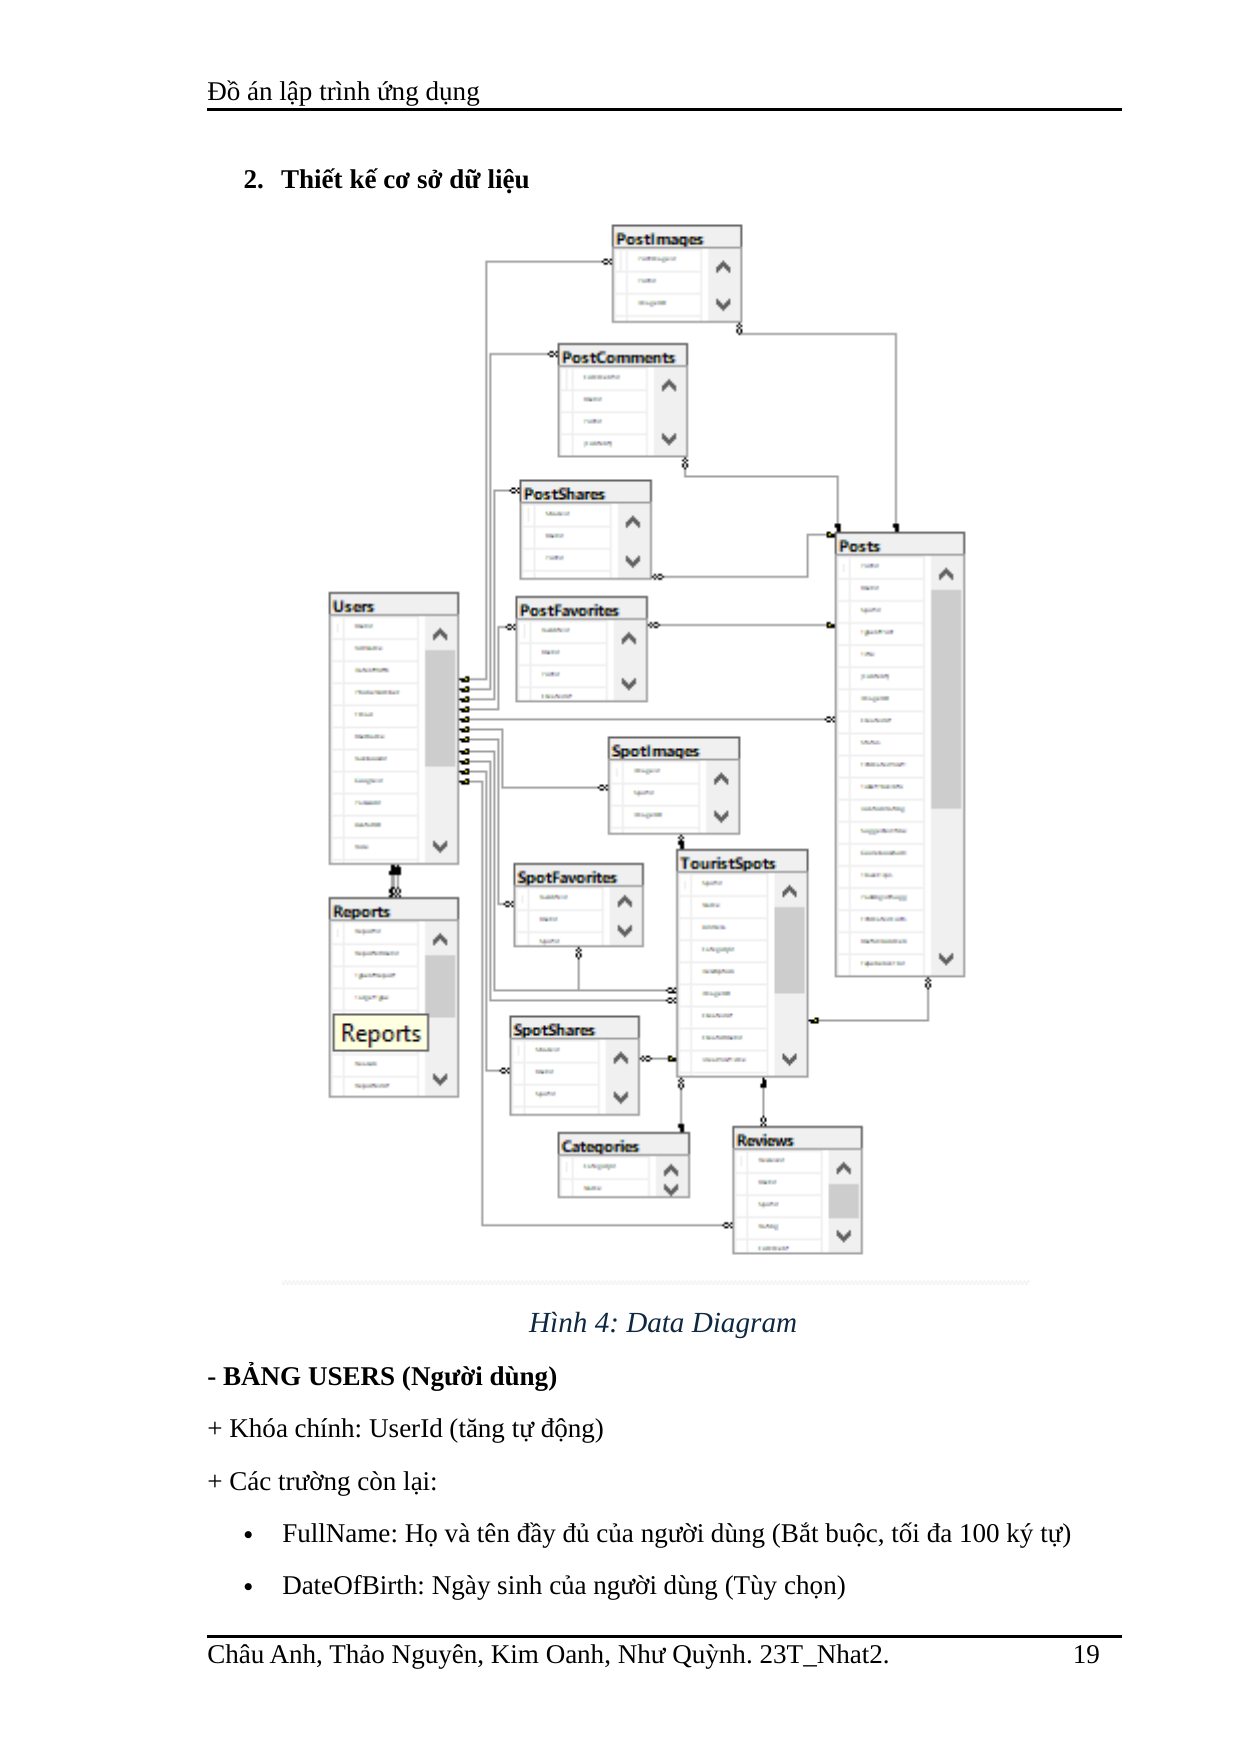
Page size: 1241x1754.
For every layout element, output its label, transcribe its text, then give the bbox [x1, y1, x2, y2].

text Hình 4: Data Diagram [207, 1306, 1122, 1339]
text - BẢNG USERS (Người dùng) [207, 1360, 1122, 1391]
subtitle Thiết kế cơ sở dữ liệu [243, 164, 1122, 195]
text + Các trường còn lại: [207, 1465, 1122, 1496]
list DateOfBirth: Ngày sinh của người dùng (Tùy chọn) [244, 1569, 1122, 1601]
list FullName: Họ và tên đầy đủ của người dùng (Bắt buộc, tối đa 100 ký tự) [244, 1517, 1122, 1548]
picture [282, 207, 1030, 1285]
text + Khóa chính: UserId (tăng tự động) [207, 1412, 1122, 1443]
